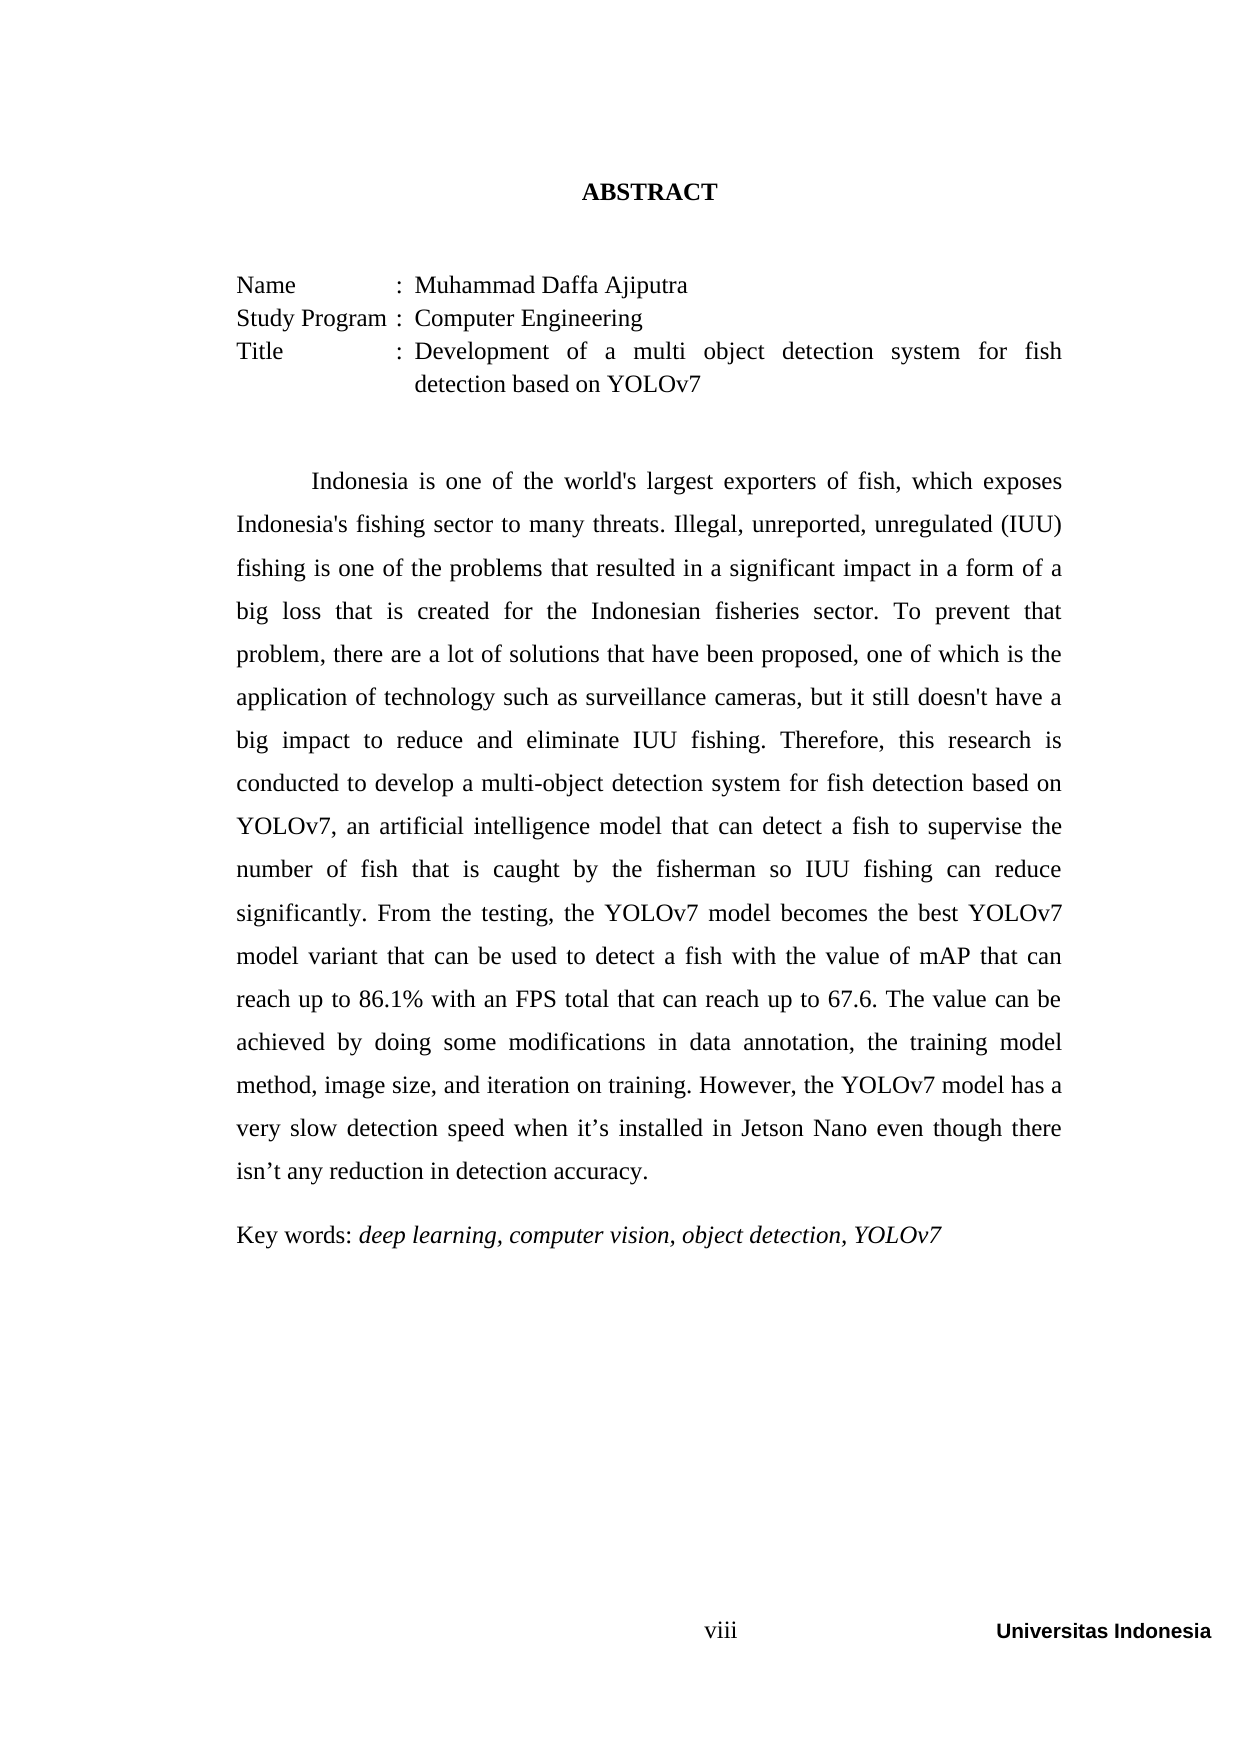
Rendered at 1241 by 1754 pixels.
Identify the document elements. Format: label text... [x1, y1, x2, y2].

text Study Program : Computer Engineering [236, 303, 1063, 332]
text Key words: deep learning, computer vision, object detection, YOLOv7 [236, 1220, 1063, 1249]
text Indonesia is one of the world's largest exporters of fish, which exposes Indonesia's fishing sector to many threats. Illegal, unreported, unregulated (IUU) fishing is one of the problems that resulted in a significant impact in a form of a big loss that is created for the Indonesian fisheries sector. To prevent that problem, there are a lot of solutions that have been proposed, one of which is the application of technology such as surveillance cameras, but it still doesn't have a big impact to reduce and eliminate IUU fishing. Therefore, this research is conducted to develop a multi-object detection system for fish detection based on YOLOv7, an artificial intelligence model that can detect a fish to supervise the number of fish that is caught by the fisherman so IUU fishing can reduce significantly. From the testing, the YOLOv7 model becomes the best YOLOv7 model variant that can be used to detect a fish with the value of mAP that can reach up to 86.1% with an FPS total that can reach up to 67.6. The value can be achieved by doing some modifications in data annotation, the training model method, image size, and iteration on training. However, the YOLOv7 model has a very slow detection speed when it’s installed in Jetson Nano even though there isn’t any reduction in detection accuracy. [236, 466, 1063, 1185]
subtitle ABSTRACT [236, 177, 1063, 206]
text Name : Muhammad Daffa Ajiputra [236, 270, 1063, 299]
text Title : Development of a multi object detection system for fish detection based on YOLOv7 [236, 336, 1063, 398]
